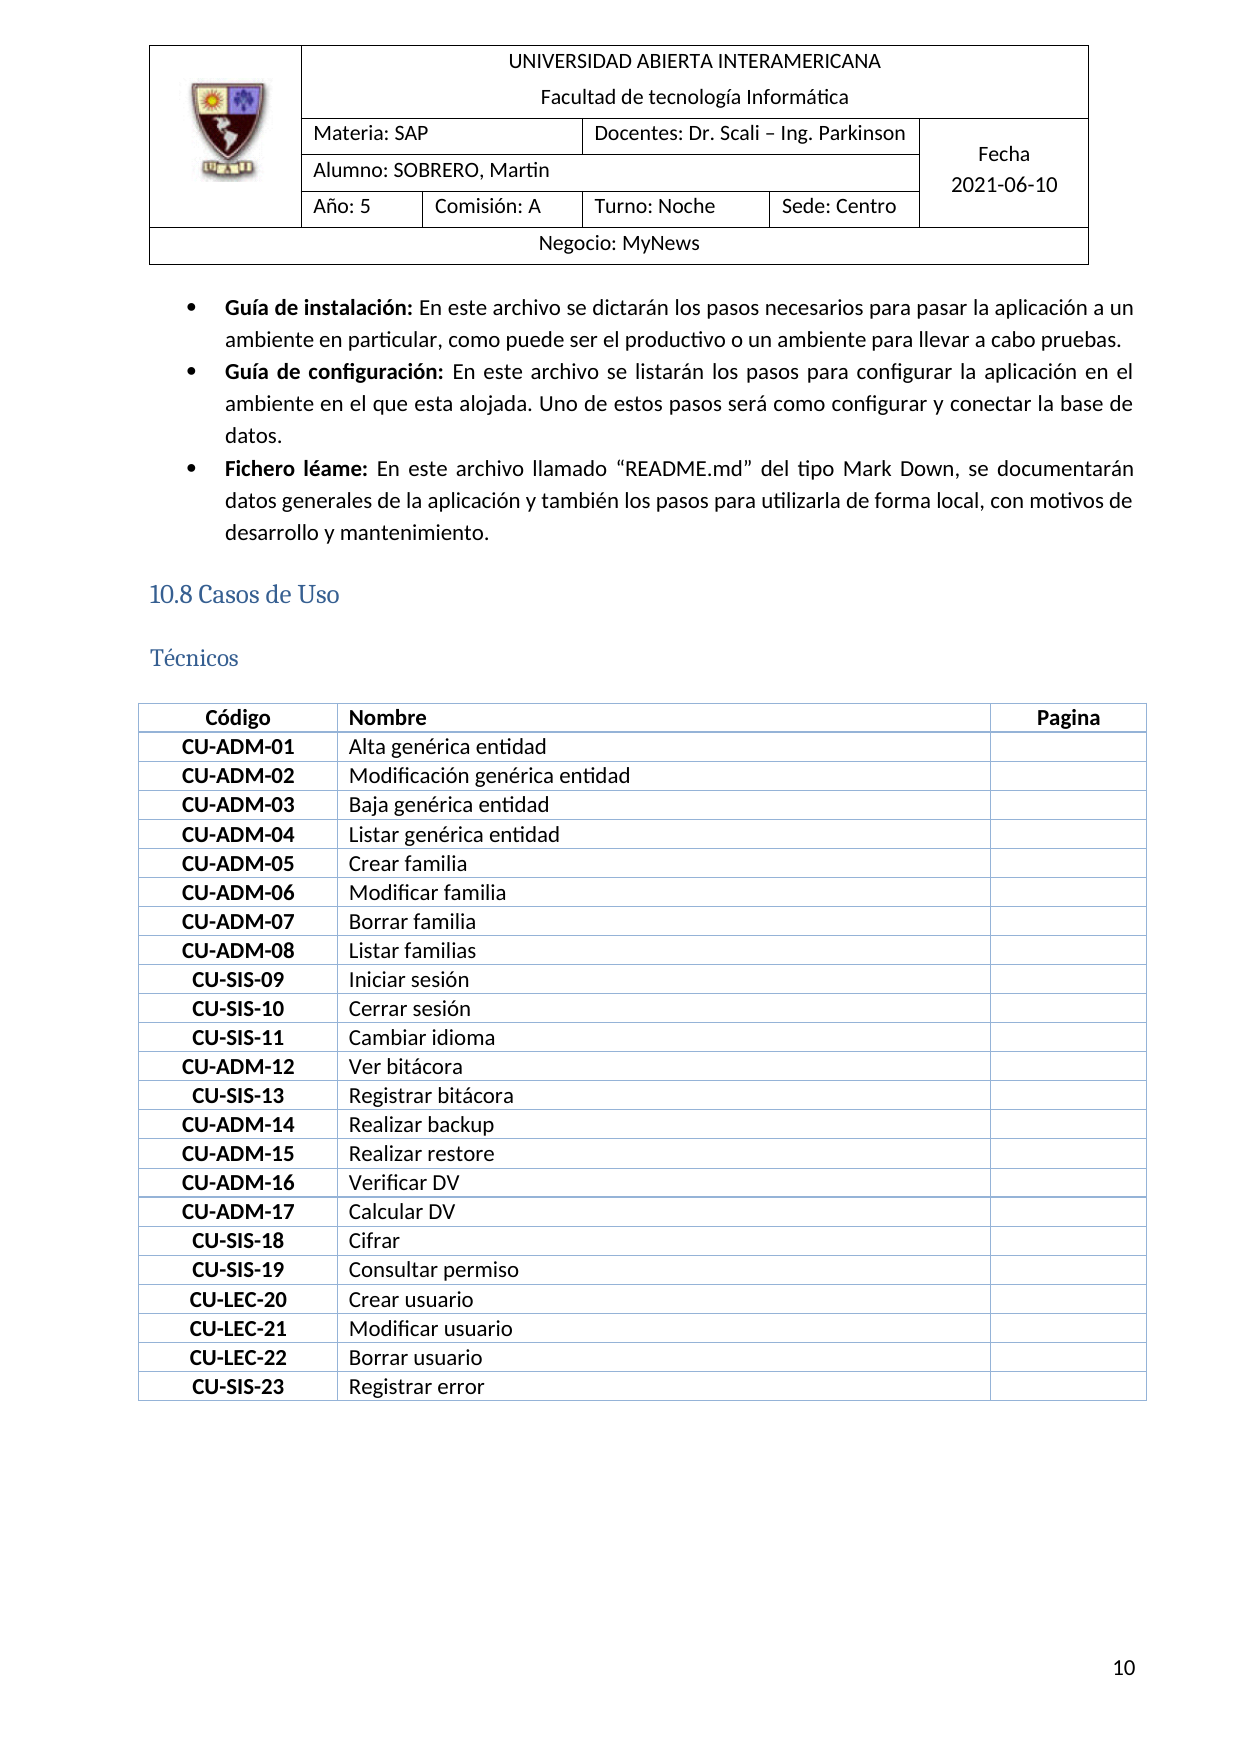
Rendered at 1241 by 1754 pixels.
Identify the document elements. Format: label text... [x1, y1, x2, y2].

table_cell [991, 1023, 1146, 1051]
table_cell [991, 1110, 1146, 1138]
table_cell CU-ADM-16 [139, 1169, 337, 1196]
table_cell Crear usuario [338, 1285, 990, 1313]
table_cell CU-ADM-15 [139, 1139, 337, 1167]
table_cell [991, 1343, 1146, 1371]
table_cell CU-SIS-19 [139, 1256, 337, 1284]
table_cell [991, 849, 1146, 877]
table_cell [991, 1314, 1146, 1342]
table_cell Modificación genérica entidad [338, 762, 990, 789]
table_cell CU-SIS-09 [139, 965, 337, 993]
table_cell [991, 994, 1146, 1022]
table_cell [991, 1372, 1146, 1400]
table_cell Cerrar sesión [338, 994, 990, 1022]
table_cell Modificar familia [338, 878, 990, 906]
list Guía de configuración: En este archivo se listarán los pasos para configurar la aplicación en el ambiente en el que esta alojada. Uno de estos pasos será como configurar y conectar la base de datos. [187, 357, 1135, 449]
picture [177, 74, 278, 187]
subtitle 10.8 Casos de Uso [150, 579, 1135, 611]
table_cell Calcular DV [338, 1198, 990, 1226]
table_cell CU-SIS-13 [139, 1081, 337, 1109]
subtitle Técnicos [150, 644, 1135, 673]
table_cell CU-LEC-21 [139, 1314, 337, 1342]
table_cell [991, 820, 1146, 848]
table_cell Borrar usuario [338, 1343, 990, 1371]
table_header Nombre [338, 704, 990, 731]
table_cell CU-ADM-04 [139, 820, 337, 848]
table_cell Borrar familia [338, 907, 990, 935]
table_cell CU-ADM-05 [139, 849, 337, 877]
table_cell CU-ADM-07 [139, 907, 337, 935]
table_cell Realizar backup [338, 1110, 990, 1138]
table_cell [991, 965, 1146, 993]
table_cell CU-ADM-06 [139, 878, 337, 906]
table_cell [991, 762, 1146, 789]
table_cell [991, 1081, 1146, 1109]
table_cell CU-ADM-01 [139, 733, 337, 761]
table_cell [991, 791, 1146, 819]
table_cell CU-ADM-02 [139, 762, 337, 789]
table_cell CU-ADM-12 [139, 1052, 337, 1080]
table_cell CU-SIS-23 [139, 1372, 337, 1400]
table_cell [991, 1256, 1146, 1284]
table_cell Realizar restore [338, 1139, 990, 1167]
table_cell Iniciar sesión [338, 965, 990, 993]
table_cell [991, 1285, 1146, 1313]
table_cell Cambiar idioma [338, 1023, 990, 1051]
table_header Código [139, 704, 337, 731]
table_cell CU-SIS-11 [139, 1023, 337, 1051]
table_cell [991, 1169, 1146, 1196]
table_cell CU-LEC-20 [139, 1285, 337, 1313]
table_cell CU-ADM-08 [139, 936, 337, 964]
table_cell Ver bitácora [338, 1052, 990, 1080]
table_cell Registrar bitácora [338, 1081, 990, 1109]
list Guía de instalación: En este archivo se dictarán los pasos necesarios para pasar la aplicación a un ambiente en particular, como puede ser el productivo o un ambiente para llevar a cabo pruebas. [187, 293, 1135, 353]
table_cell CU-SIS-18 [139, 1227, 337, 1254]
table_cell Registrar error [338, 1372, 990, 1400]
table_cell CU-SIS-10 [139, 994, 337, 1022]
table_cell CU-LEC-22 [139, 1343, 337, 1371]
table_cell Baja genérica entidad [338, 791, 990, 819]
table_cell Consultar permiso [338, 1256, 990, 1284]
table_cell [991, 1198, 1146, 1226]
table_cell Alta genérica entidad [338, 733, 990, 761]
table_cell CU-ADM-17 [139, 1198, 337, 1226]
table_header Pagina [991, 704, 1146, 731]
table_cell [991, 1139, 1146, 1167]
table_cell [991, 1052, 1146, 1080]
table_cell Listar familias [338, 936, 990, 964]
table_cell [991, 878, 1146, 906]
table_cell Verificar DV [338, 1169, 990, 1196]
table_cell [991, 936, 1146, 964]
table_cell [991, 1227, 1146, 1254]
table_cell Listar genérica entidad [338, 820, 990, 848]
table_cell [991, 733, 1146, 761]
table_cell [991, 907, 1146, 935]
list Fichero léame: En este archivo llamado “README.md” del tipo Mark Down, se documentarán datos generales de la aplicación y también los pasos para utilizarla de forma local, con motivos de desarrollo y mantenimiento. [187, 454, 1135, 546]
table_cell Modificar usuario [338, 1314, 990, 1342]
table_cell CU-ADM-14 [139, 1110, 337, 1138]
table_cell CU-ADM-03 [139, 791, 337, 819]
table_cell Cifrar [338, 1227, 990, 1254]
table_cell Crear familia [338, 849, 990, 877]
